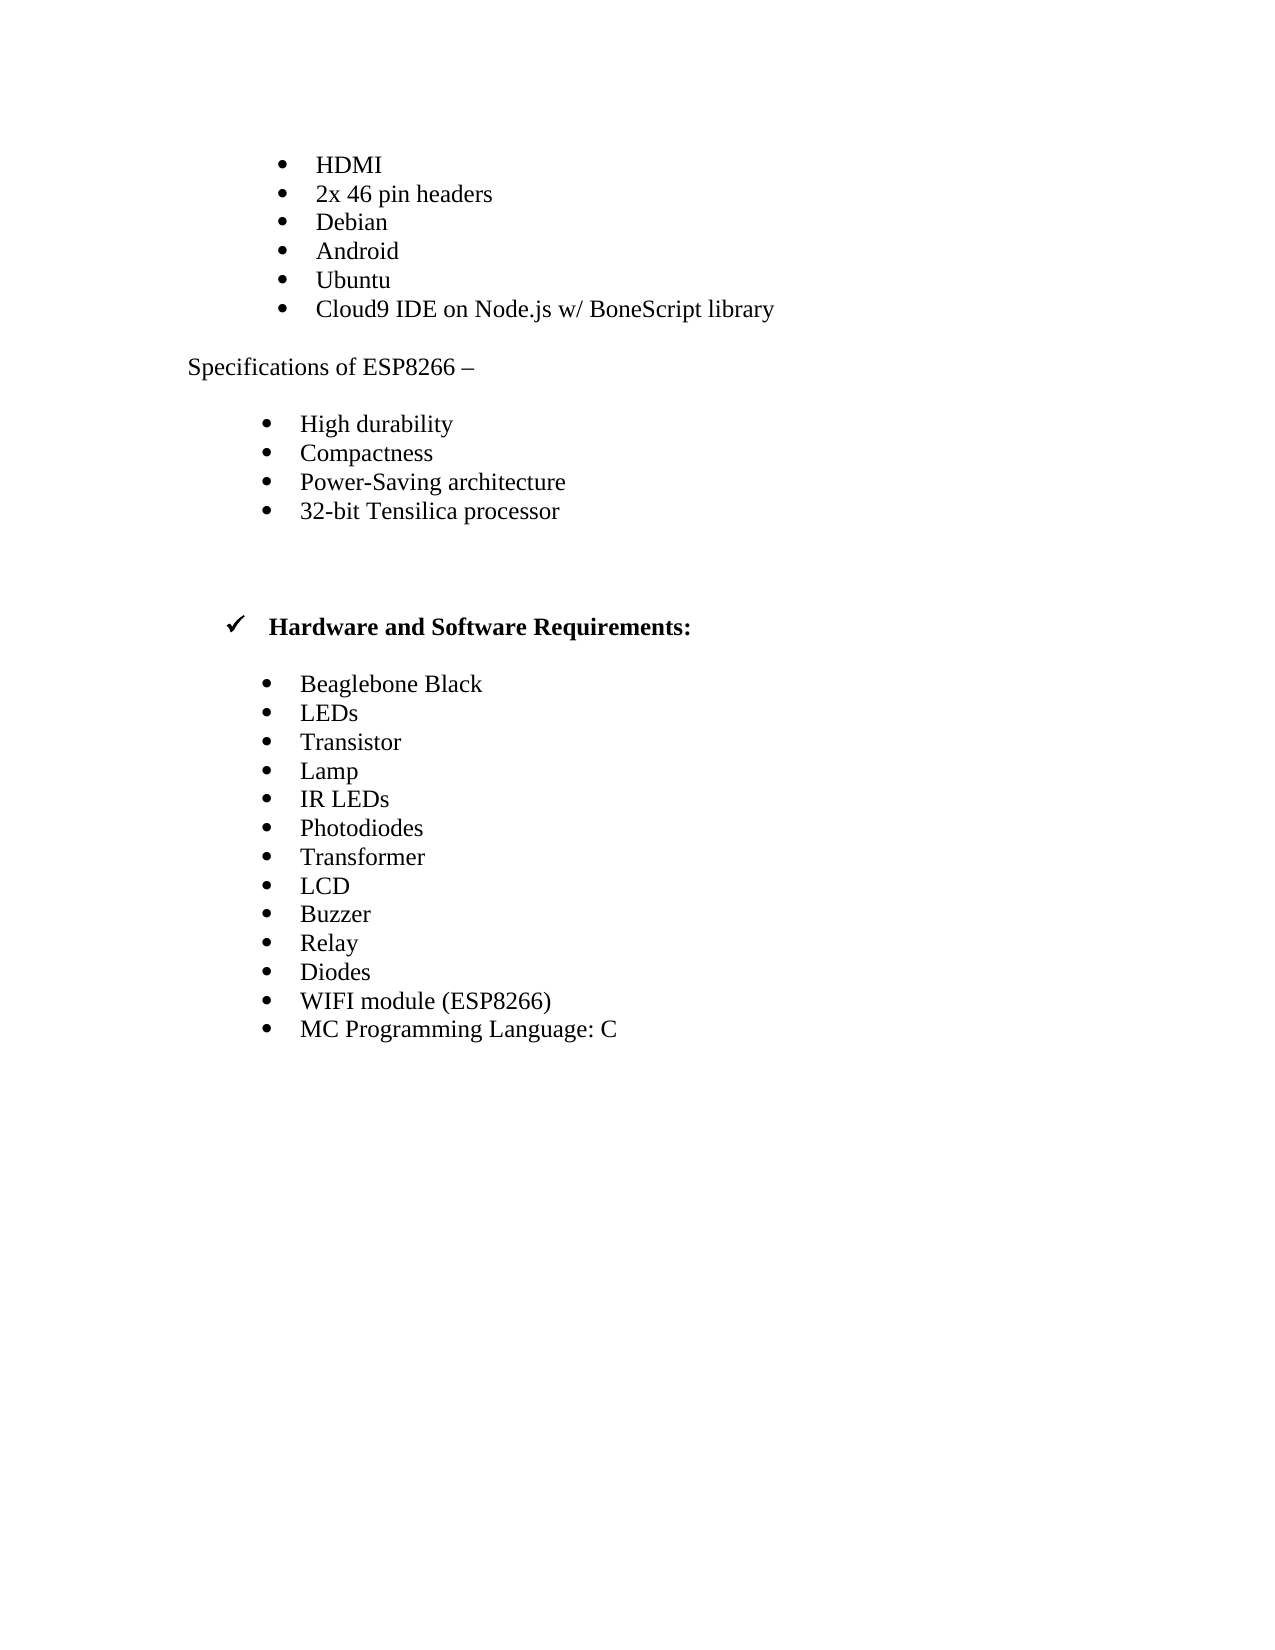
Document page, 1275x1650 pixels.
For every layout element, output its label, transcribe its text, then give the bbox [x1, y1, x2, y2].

list MC Programming Language: C [262, 1014, 1126, 1043]
list Power-Saving architecture [262, 467, 1110, 496]
list Hardware and Software Requirements: [225, 612, 1126, 640]
list 2x 46 pin headers [278, 179, 1110, 207]
list LEDs [262, 698, 1126, 727]
list Compactness [262, 438, 1110, 467]
list Photodiodes [262, 813, 1126, 842]
list Beaglebone Black [262, 669, 1126, 698]
list Relay [262, 928, 1126, 957]
list Transformer [262, 842, 1126, 871]
list High durability [262, 409, 1110, 438]
list Buzzer [262, 899, 1126, 928]
text Specifications of ESP8266 – [150, 352, 1110, 380]
list Lamp [262, 756, 1126, 784]
list Cloud9 IDE on Node.js w/ BoneScript library [278, 294, 1110, 322]
list HDMI [278, 150, 1110, 179]
list Transistor [262, 727, 1126, 756]
list WIFI module (ESP8266) [262, 986, 1126, 1014]
list LCD [262, 871, 1126, 899]
list Android [278, 236, 1110, 265]
list Ubuntu [278, 265, 1110, 294]
list IR LEDs [262, 784, 1126, 813]
list Diodes [262, 957, 1126, 986]
list Debian [278, 207, 1110, 236]
list 32-bit Tensilica processor [262, 496, 1110, 524]
